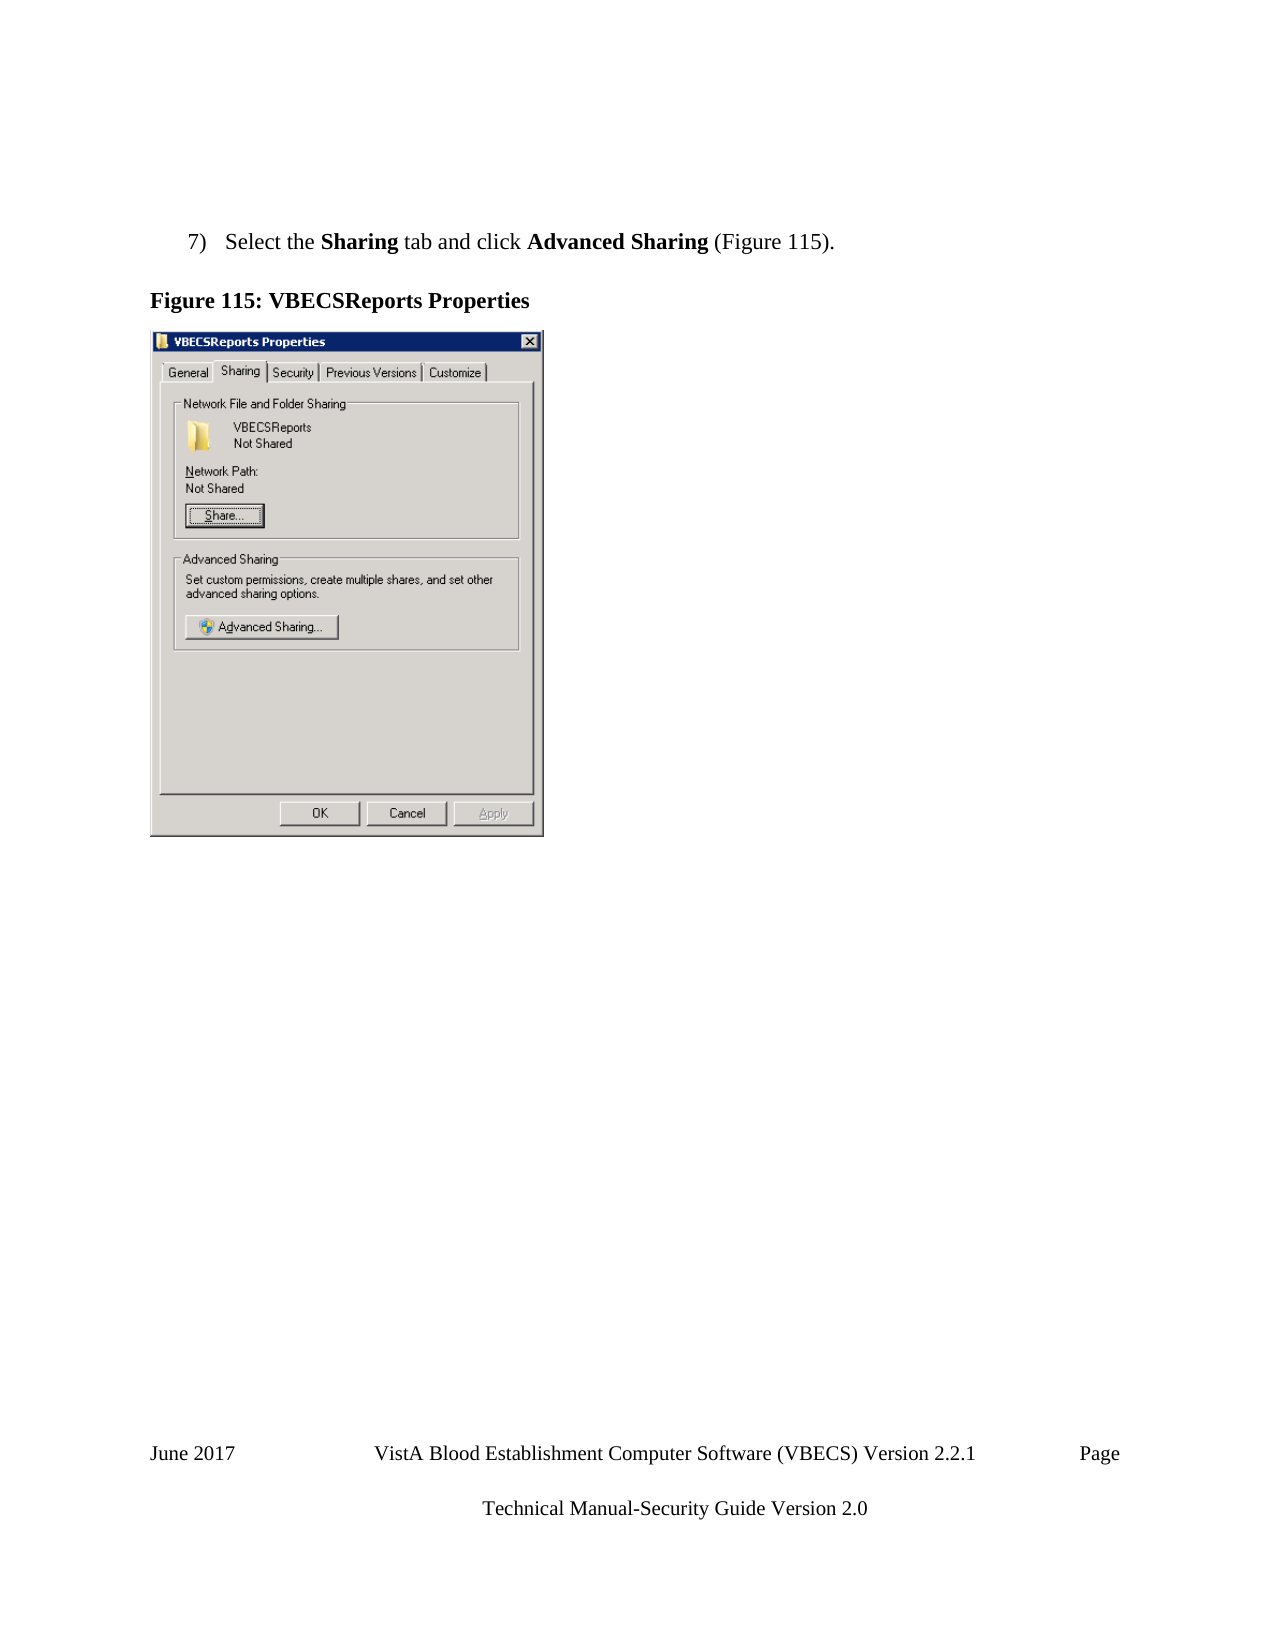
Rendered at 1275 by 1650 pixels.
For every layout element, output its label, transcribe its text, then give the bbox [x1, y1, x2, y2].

picture [150, 330, 544, 837]
list Select the Sharing tab and click Advanced Sharing (Figure 115). [187, 228, 1125, 254]
text Figure 115: VBECSReports Properties [150, 287, 1125, 314]
